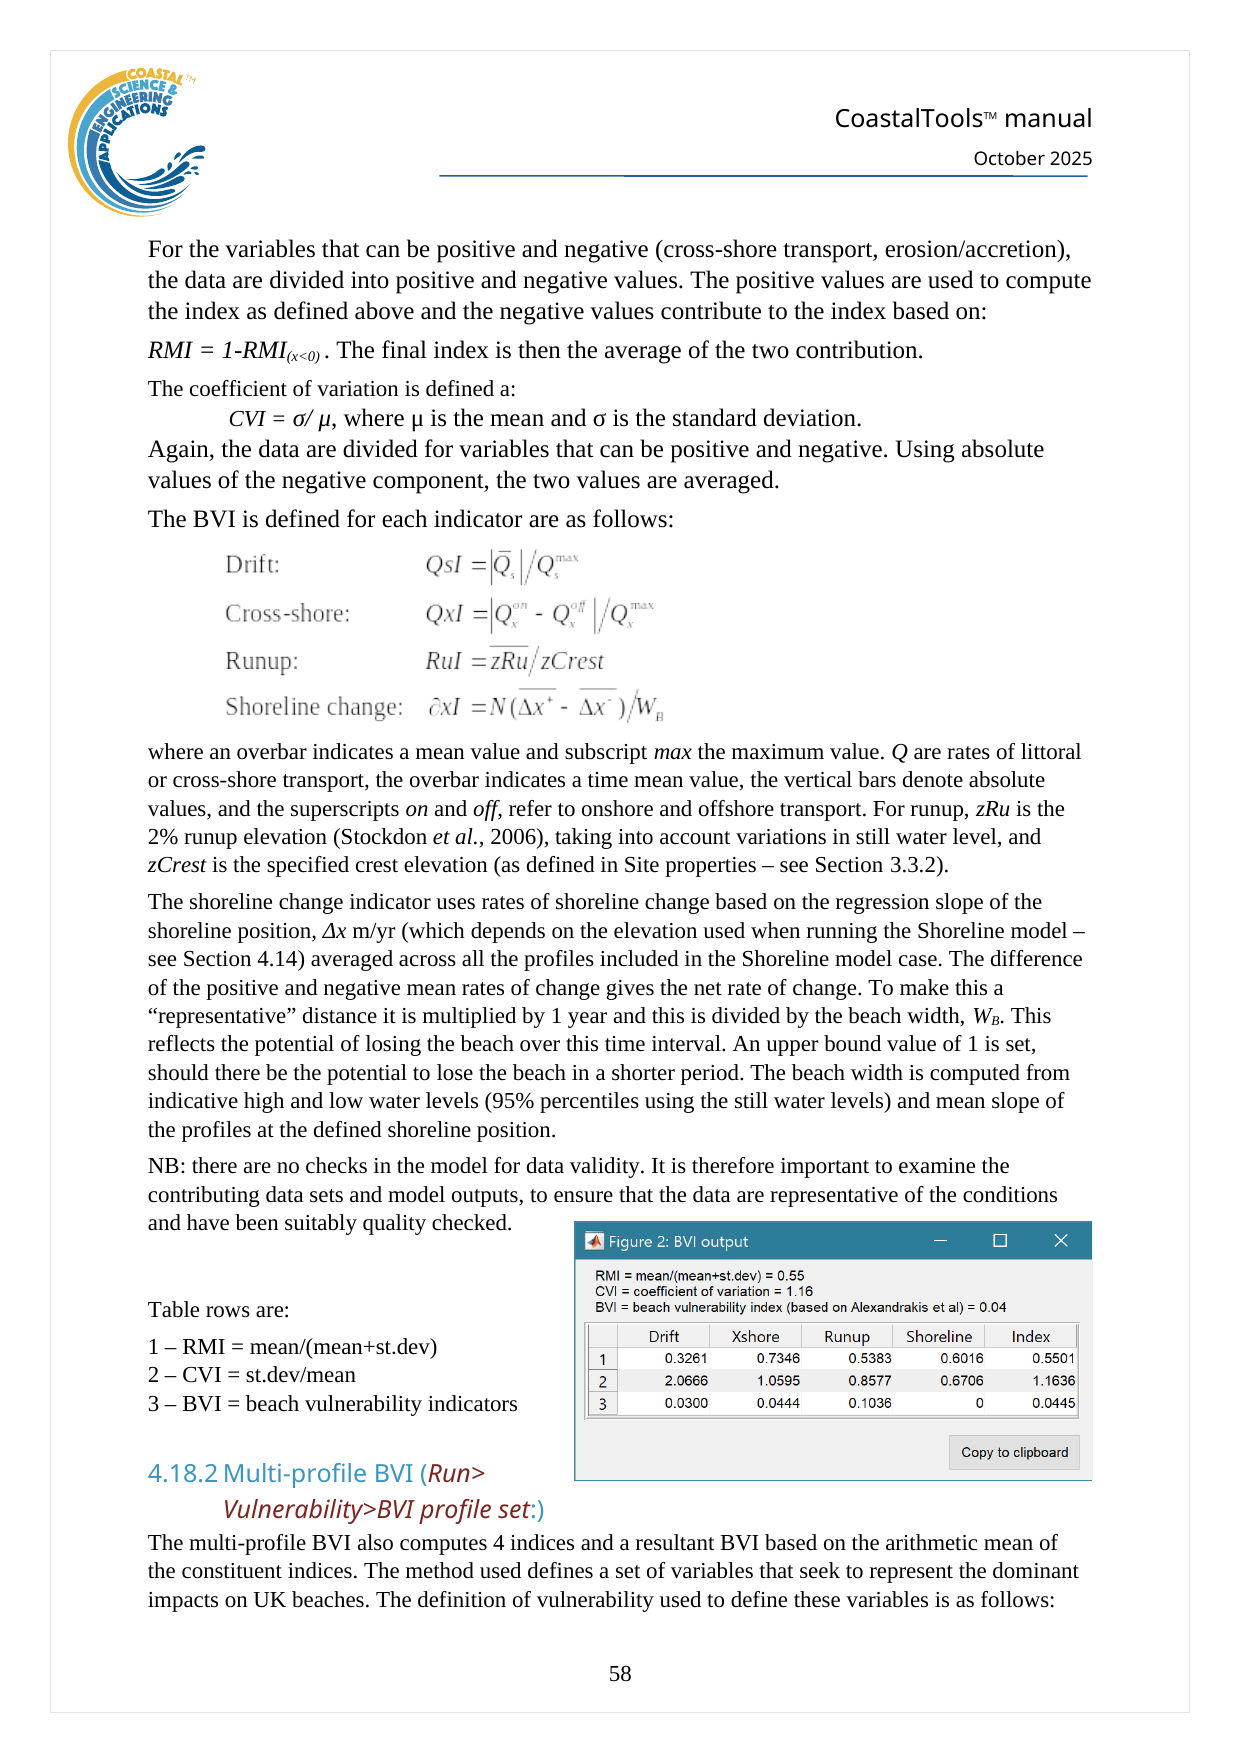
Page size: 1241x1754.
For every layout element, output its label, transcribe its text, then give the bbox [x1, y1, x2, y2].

text NB: there are no checks in the model for data validity. It is therefore important to examine the contributing data sets and model outputs, to ensure that the data are representative of the conditions and have been suitably quality checked. [148, 1152, 1093, 1236]
text CVI = σ/ μ, where μ is the mean and σ is the standard deviation. [148, 403, 1093, 432]
text The multi-profile BVI also computes 4 indices and a resultant BVI based on the arithmetic mean of the constituent indices. The method used defines a set of variables that seek to represent the dominant impacts on UK beaches. The definition of vulnerability used to define these variables is as follows: [148, 1529, 1093, 1612]
text Again, the data are divided for variables that can be positive and negative. Using absolute values of the negative component, the two values are averaged. [148, 434, 1093, 494]
subtitle Multi-profile BVI (Run> Vulnerability>BVI profile set:) [148, 1455, 1093, 1526]
text 1 – RMI = mean/(mean+st.dev) [148, 1333, 574, 1359]
text Table rows are: [148, 1296, 574, 1323]
text For the variables that can be positive and negative (cross-shore transport, erosion/accretion), the data are divided into positive and negative values. The positive values are used to compute the index as defined above and the negative values contribute to the index based on: [148, 234, 1093, 325]
text where an overbar indicates a mean value and subscript max the maximum value. Q are rates of littoral or cross-shore transport, the overbar indicates a time mean value, the vertical bars denote absolute values, and the superscripts on and off, refer to onshore and offshore transport. For runup, zRu is the 2% runup elevation (Stockdon et al., 2006), taking into account variations in still water level, and zCrest is the specified crest elevation (as defined in Site properties – see Section 3.3.2). [148, 738, 1093, 878]
text RMI = 1-RMI(x<0) . The final index is then the average of the two contribution. [148, 335, 1093, 364]
text The BVI is defined for each indicator are as follows: [148, 504, 1093, 533]
text The shoreline change indicator uses rates of shoreline change based on the regression slope of the shoreline position, Δx m/yr (which depends on the elevation used when running the Shoreline model – see Section 4.14) averaged across all the profiles included in the Shoreline model case. The difference of the positive and negative mean rates of change gives the net rate of change. To make this a “representative” distance it is multiplied by 1 year and this is divided by the beach width, WB. This reflects the potential of losing the beach over this time interval. An upper bound value of 1 is set, should there be the potential to lose the beach in a shorter period. The beach width is computed from indicative high and low water levels (95% percentiles using the still water levels) and mean slope of the profiles at the defined shoreline position. [148, 888, 1093, 1142]
text 2 – CVI = st.dev/mean [148, 1362, 574, 1388]
picture [574, 1221, 1093, 1481]
text The coefficient of variation is defined a: [148, 375, 1093, 401]
text 3 – BVI = beach vulnerability indicators [148, 1390, 574, 1416]
